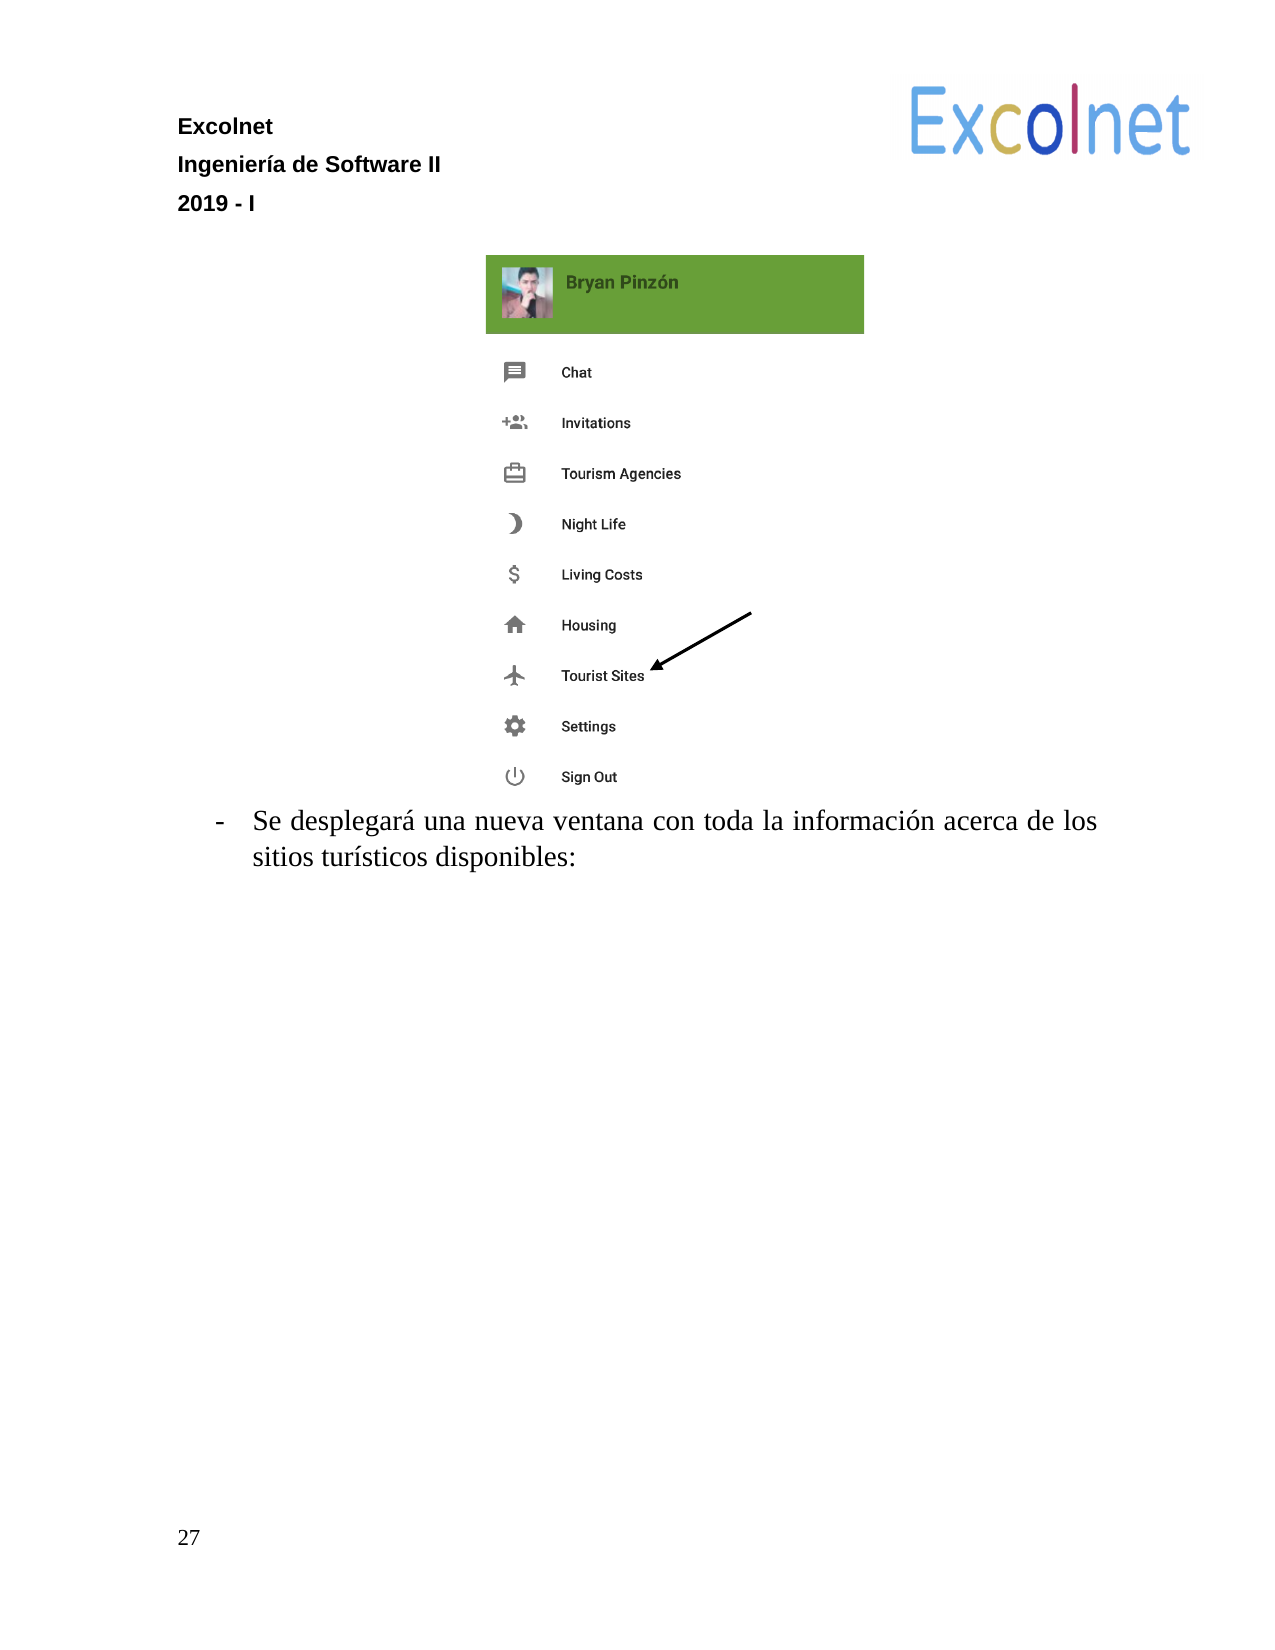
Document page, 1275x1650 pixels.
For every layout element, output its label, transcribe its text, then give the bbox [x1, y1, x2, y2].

picture [889, 74, 1205, 159]
picture [485, 255, 865, 801]
list Se desplegará una nueva ventana con toda la información acerca de los sitios turísticos disponibles: [215, 803, 1098, 872]
